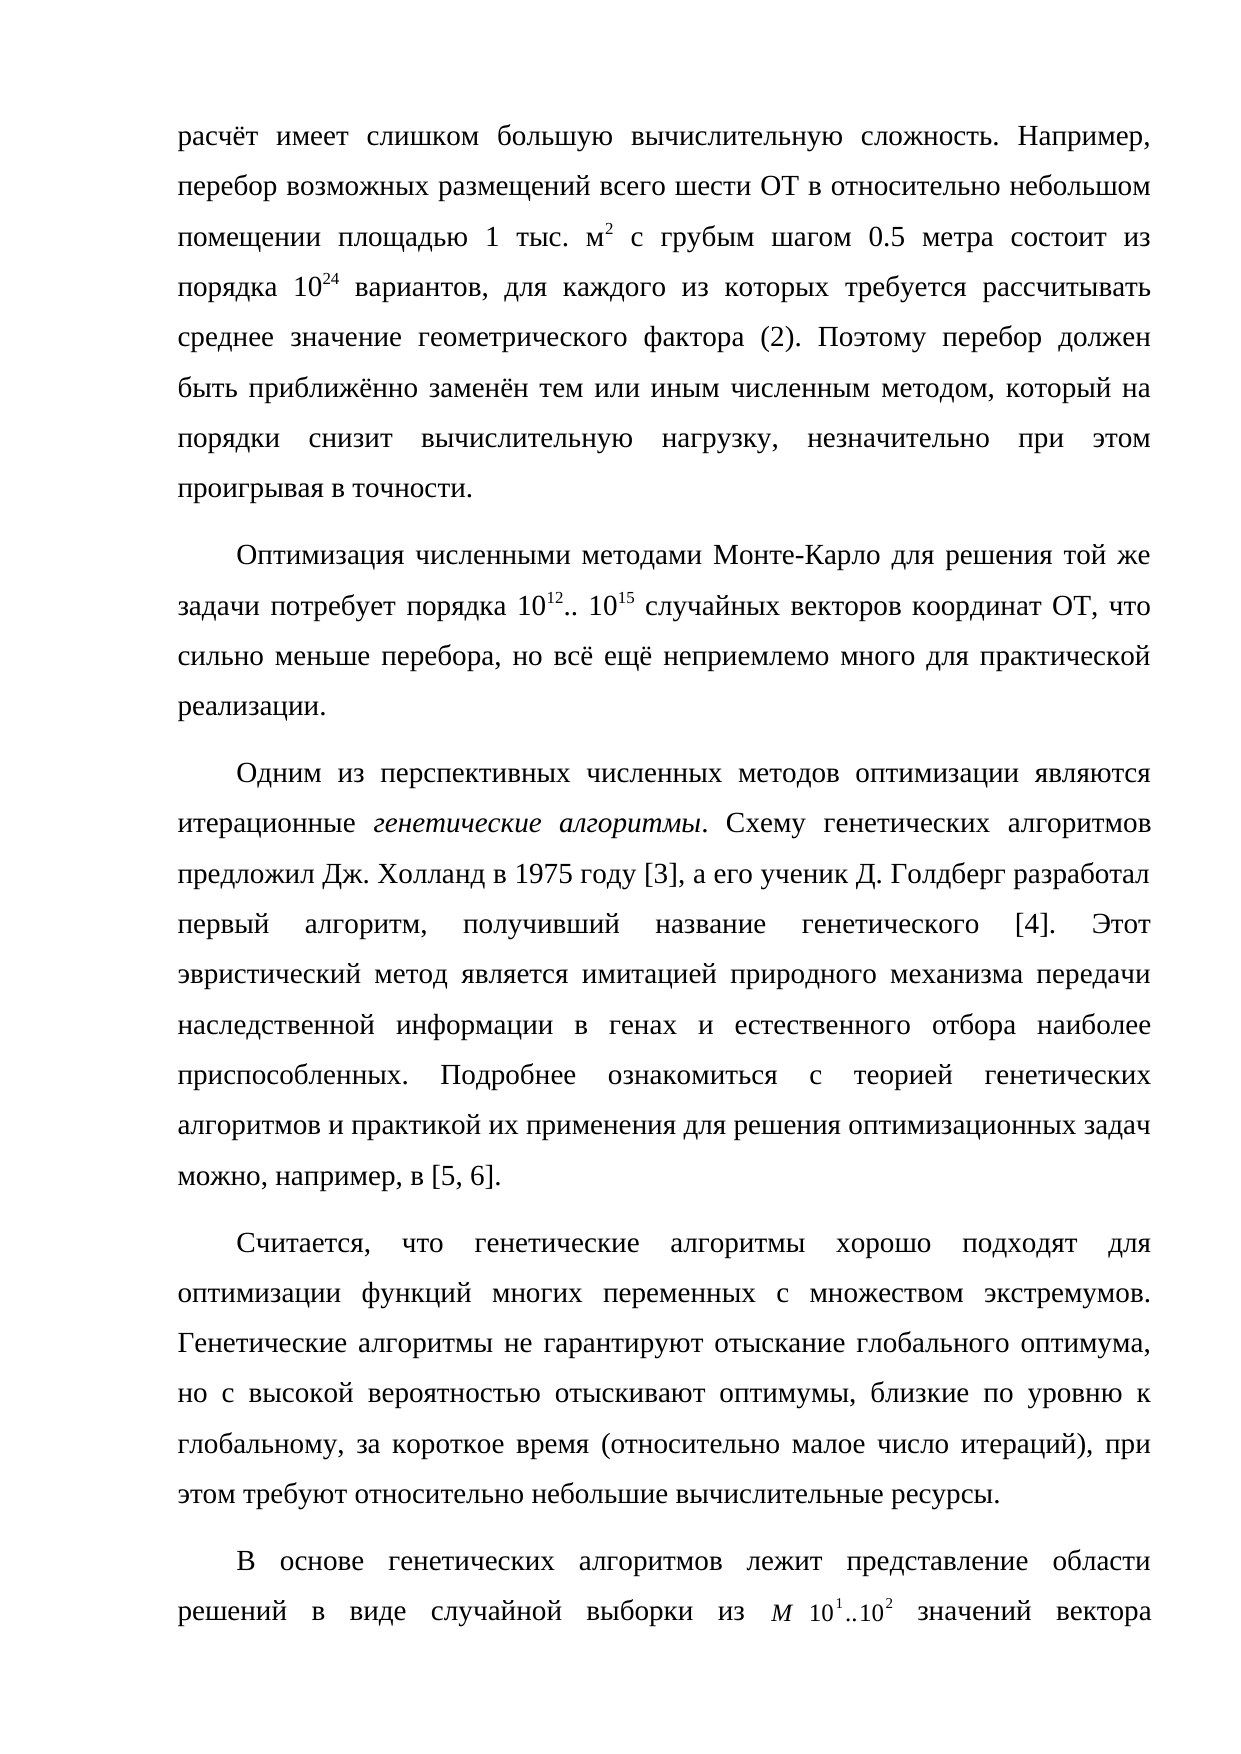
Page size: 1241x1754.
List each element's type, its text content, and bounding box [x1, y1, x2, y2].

text Одним из перспективных численных методов оптимизации являются итерационные генетические алгоритмы. Схему генетических алгоритмов предложил Дж. Холланд в 1975 году [3], а его ученик Д. Голдберг разработал первый алгоритм, получивший название генетического [4]. Этот эвристический метод является имитацией природного механизма передачи наследственной информации в генах и естественного отбора наиболее приспособленных. Подробнее ознакомиться с теорией генетических алгоритмов и практикой их применения для решения оптимизационных задач можно, например, в [5, 6]. [177, 755, 1152, 1191]
text Оптимизация численными методами Монте-Карло для решения той же задачи потребует порядка 1012.. 1015 случайных векторов координат ОТ, что сильно меньше перебора, но всё ещё неприемлемо много для практической реализации. [177, 537, 1152, 722]
text Считается, что генетические алгоритмы хорошо подходят для оптимизации функций многих переменных с множеством экстремумов. Генетические алгоритмы не гарантируют отыскание глобального оптимума, но с высокой вероятностью отыскивают оптимумы, близкие по уровню к глобальному, за короткое время (относительно малое число итераций), при этом требуют относительно небольшие вычислительные ресурсы. [177, 1225, 1152, 1510]
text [177, 1543, 1152, 1627]
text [177, 118, 1152, 504]
